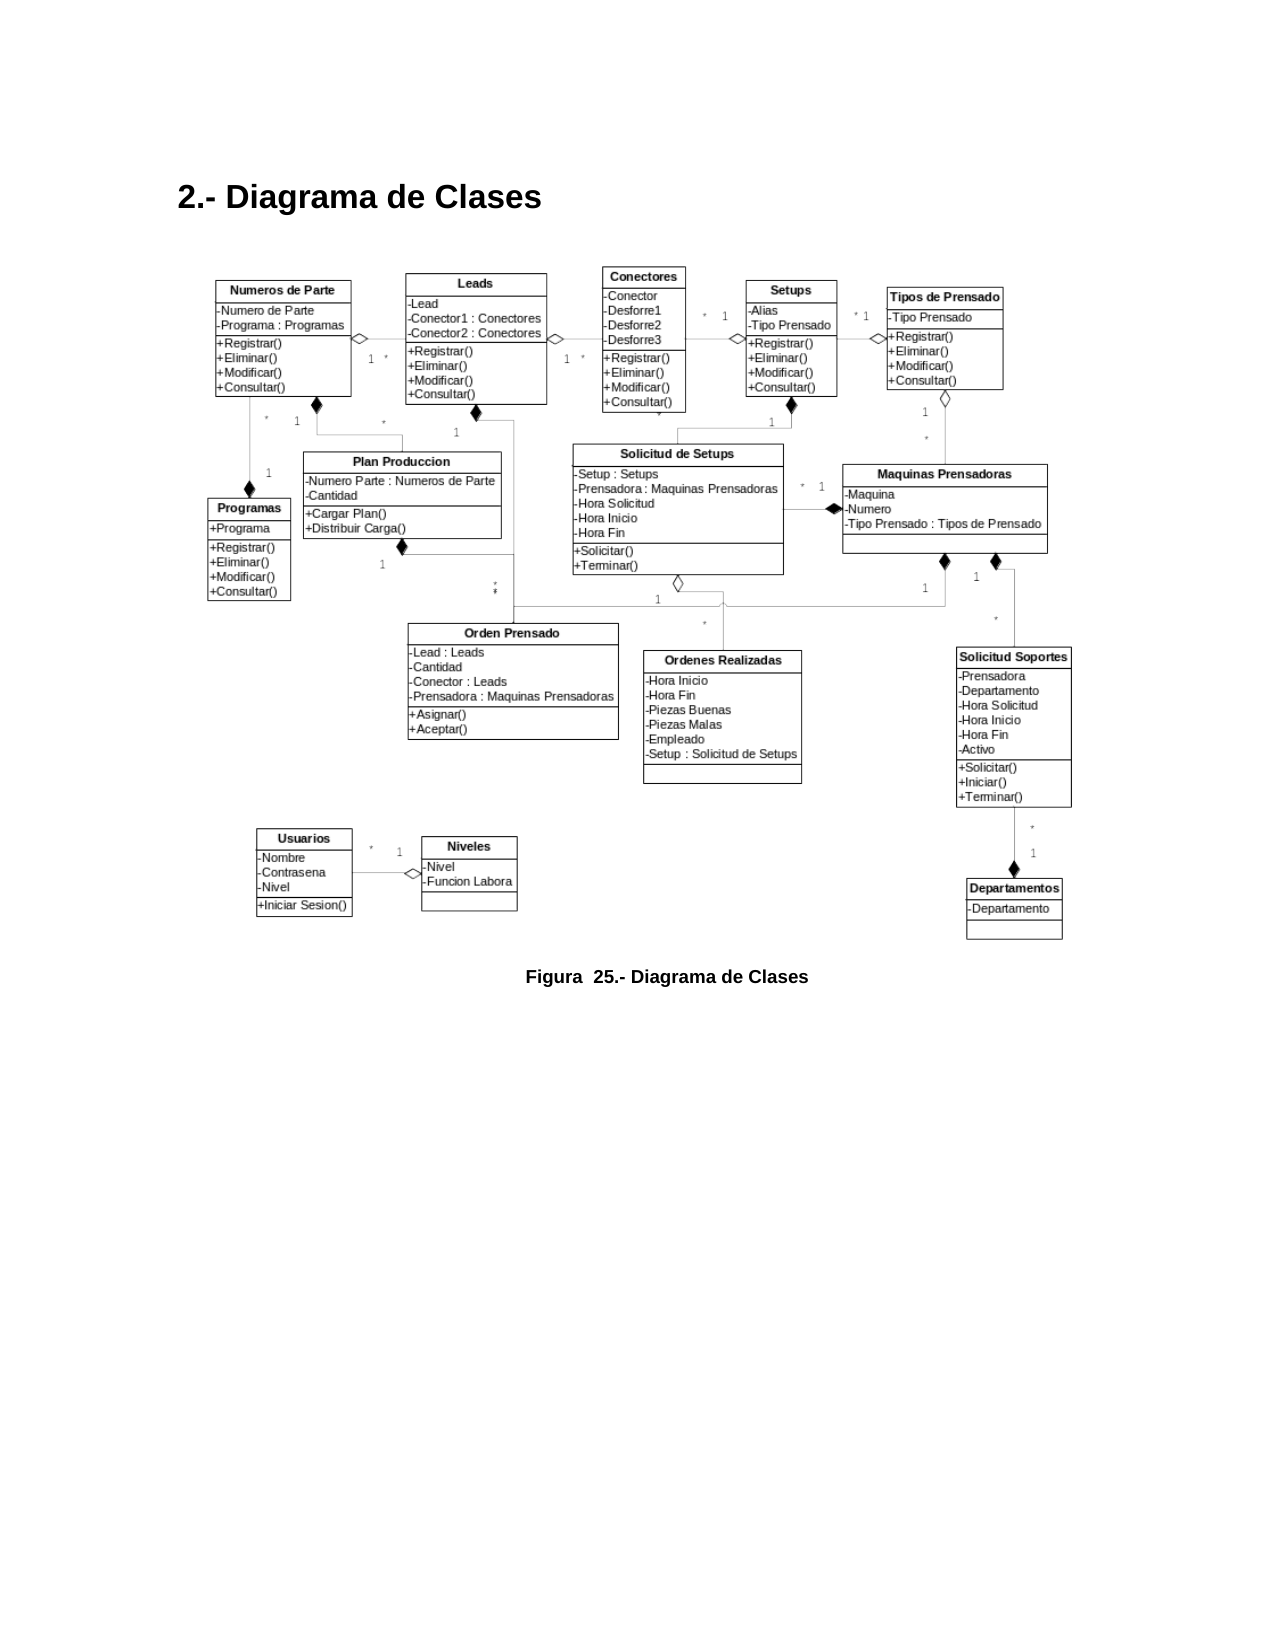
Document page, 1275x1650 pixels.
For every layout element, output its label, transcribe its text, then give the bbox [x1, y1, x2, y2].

text Figura 25.- Diagrama de Clases [177, 966, 1157, 987]
subtitle 2.- Diagrama de Clases [177, 177, 1157, 216]
